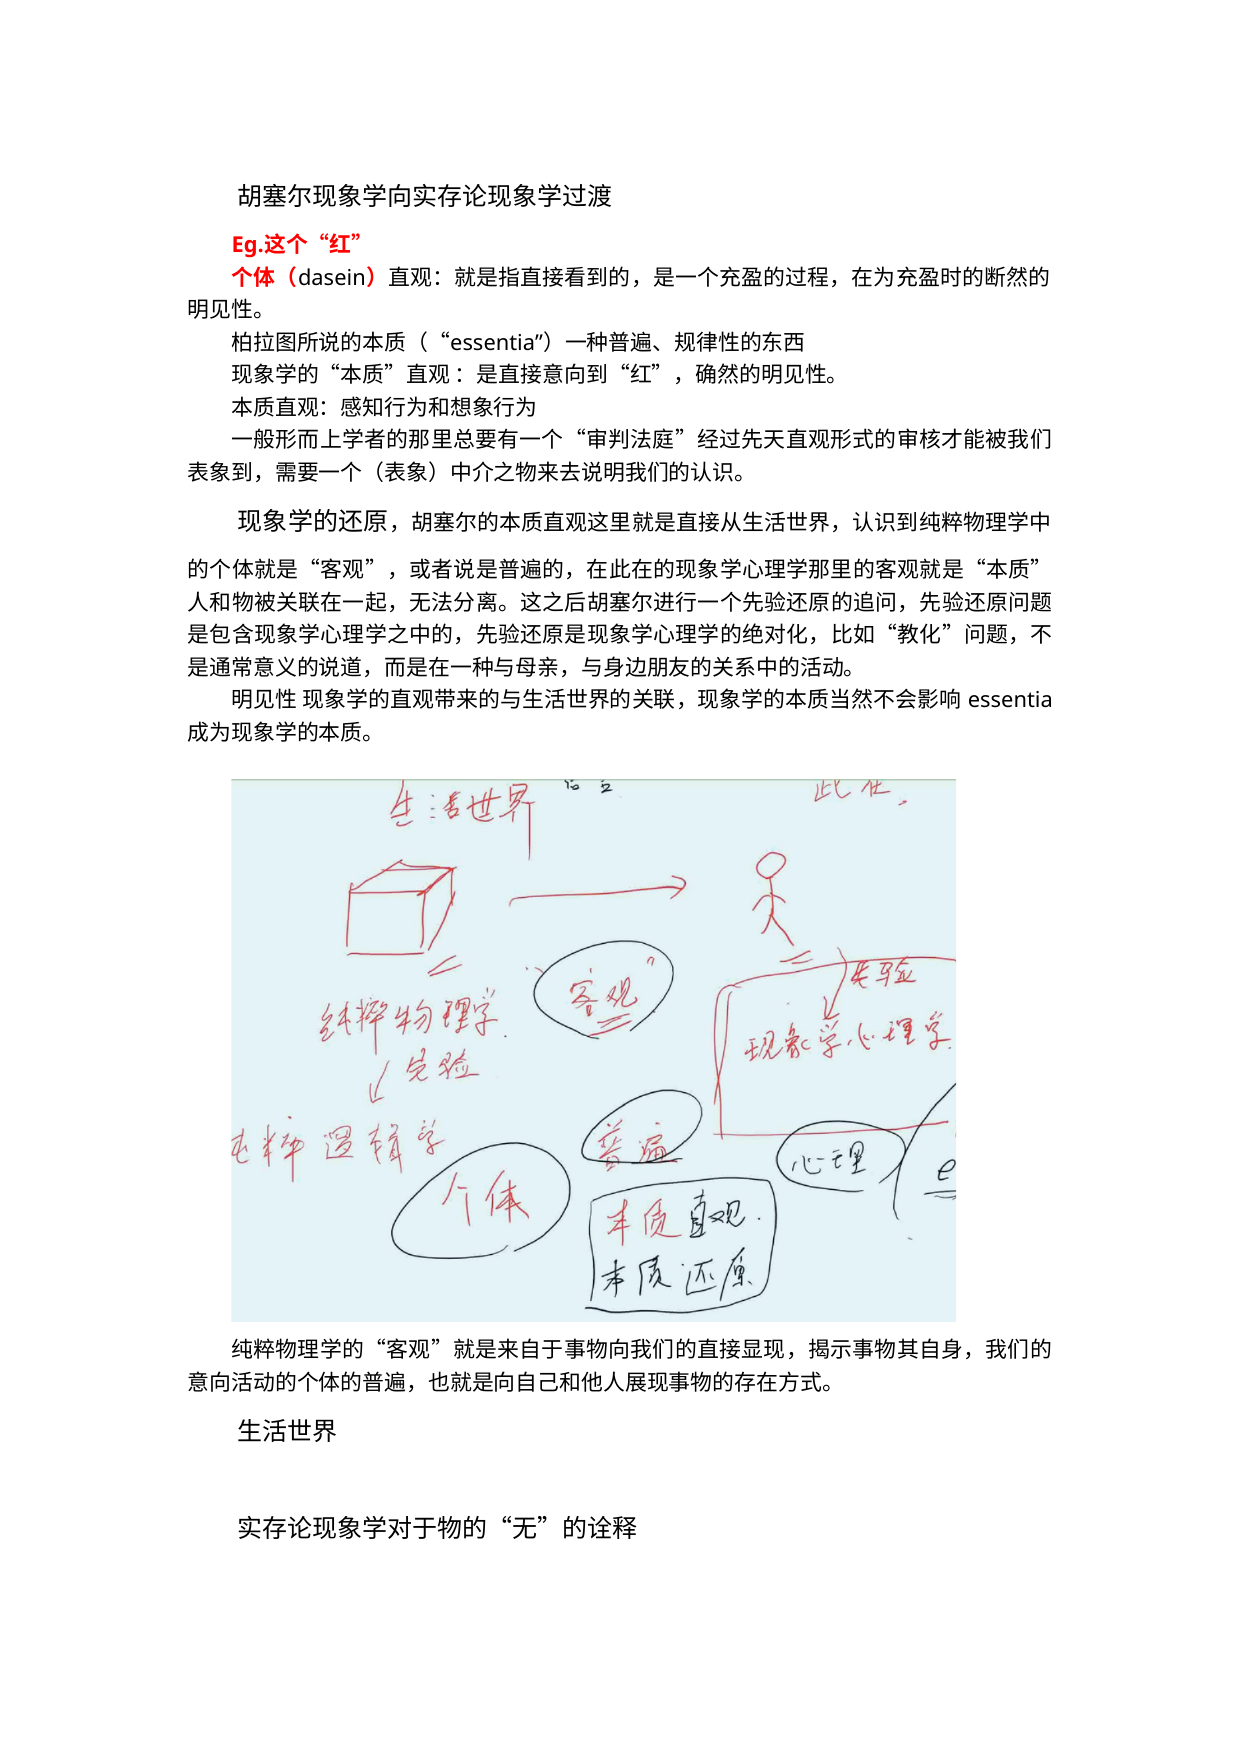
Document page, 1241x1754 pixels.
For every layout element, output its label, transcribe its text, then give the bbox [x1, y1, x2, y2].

text Eg.这个“红” [187, 227, 1053, 259]
text 本质直观：感知行为和想象行为 [187, 389, 1053, 422]
text 明见性 现象学的直观带来的与生活世界的关联，现象学的本质当然不会影响essentia成为现象学的本质。 [187, 682, 1053, 747]
text 一般形而上学者的那里总要有一个“审判法庭”经过先天直观形式的审核才能被我们表象到，需要一个（表象）中介之物来去说明我们的认识。 [187, 422, 1053, 487]
text 柏拉图所说的本质（“essentia”）一种普遍、规律性的东西 [187, 324, 1053, 357]
text 胡塞尔现象学向实存论现象学过渡 [187, 162, 1053, 227]
text 个体（dasein）直观：就是指直接看到的，是一个充盈的过程，在为充盈时的断然的明见性。 [187, 259, 1053, 324]
text 纯粹物理学的“客观”就是来自于事物向我们的直接显现，揭示事物其自身，我们的意向活动的个体的普遍，也就是向自己和他人展现事物的存在方式。 [187, 1332, 1053, 1397]
text 生活世界 [187, 1397, 1053, 1462]
text 现象学的“本质”直观 ：是直接意向到“红”，确然的明见性。 [187, 357, 1053, 389]
picture [231, 779, 957, 1322]
text 实存论现象学对于物的“无”的诠释 [187, 1494, 1053, 1559]
text 现象学的还原，胡塞尔的本质直观这里就是直接从生活世界，认识到纯粹物理学中的个体就是“客观”，或者说是普遍的，在此在的现象学心理学那里的客观就是“本质”。人和物被关联在一起，无法分离。这之后胡塞尔进行一个先验还原的追问，先验还原问题是包含现象学心理学之中的，先验还原是现象学心理学的绝对化，比如“教化”问题，不是通常意义的说道，而是在一种与母亲，与身边朋友的关系中的活动。 [187, 487, 1053, 682]
